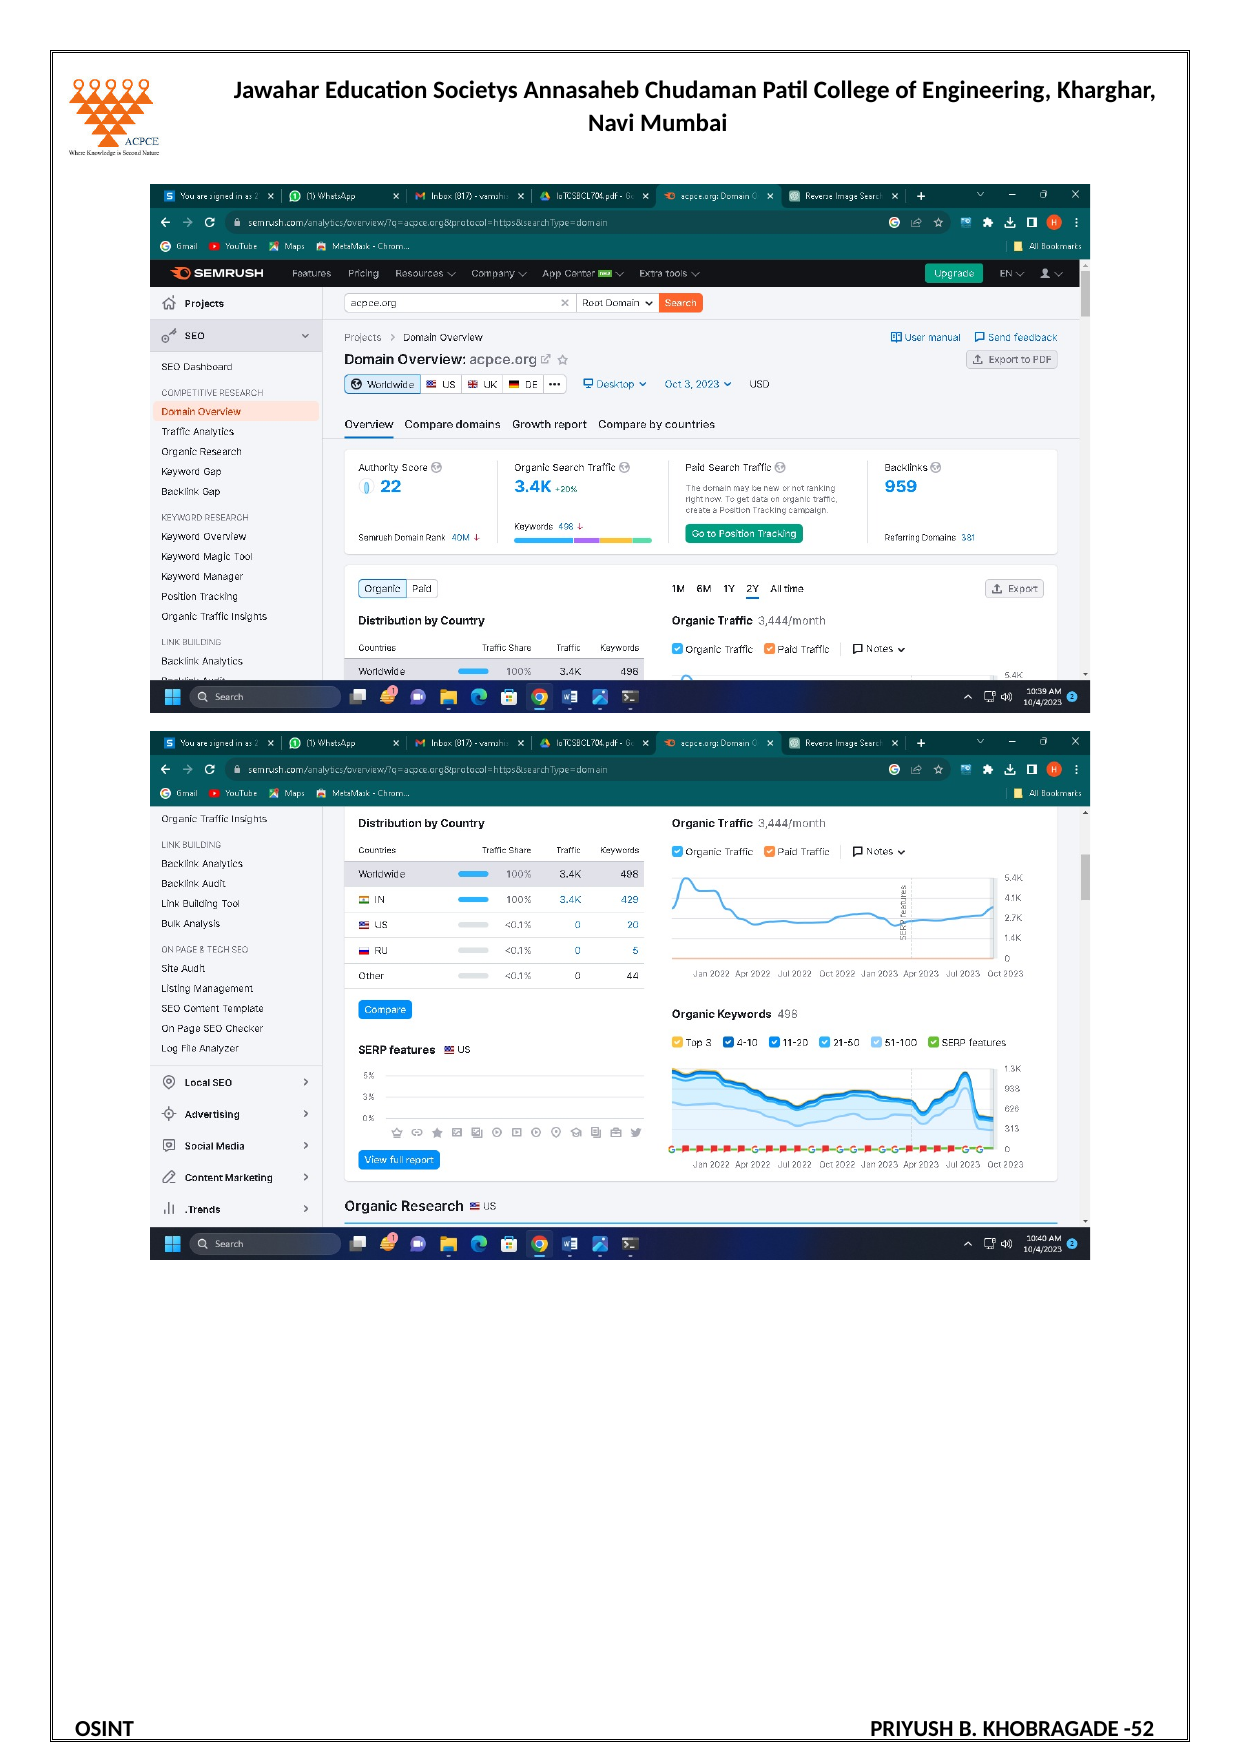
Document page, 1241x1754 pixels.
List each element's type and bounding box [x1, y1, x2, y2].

picture [53, 61, 176, 174]
picture [150, 184, 1091, 713]
picture [150, 731, 1091, 1260]
